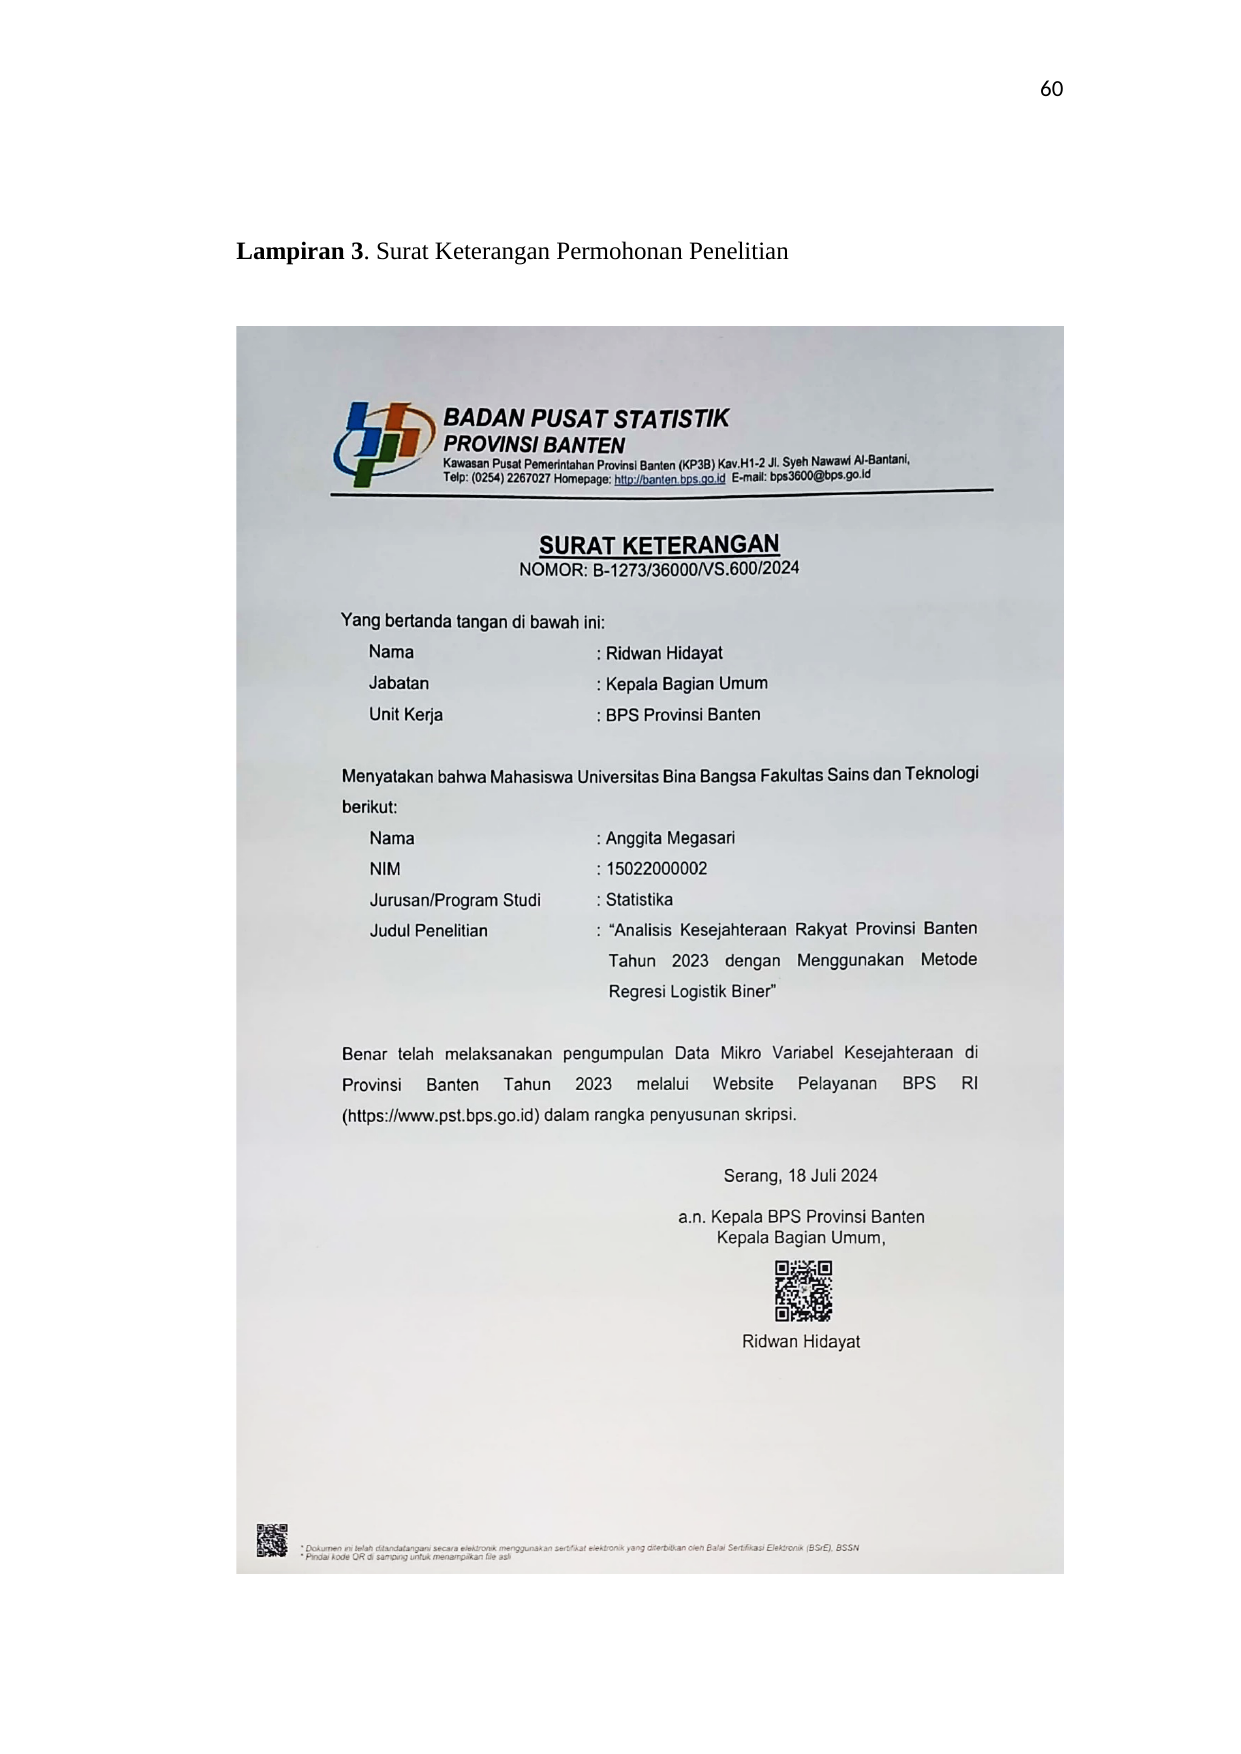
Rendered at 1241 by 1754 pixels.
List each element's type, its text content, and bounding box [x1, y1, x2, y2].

text Lampiran 3. Surat Keterangan Permohonan Penelitian [236, 236, 1063, 265]
picture [236, 326, 1064, 1574]
